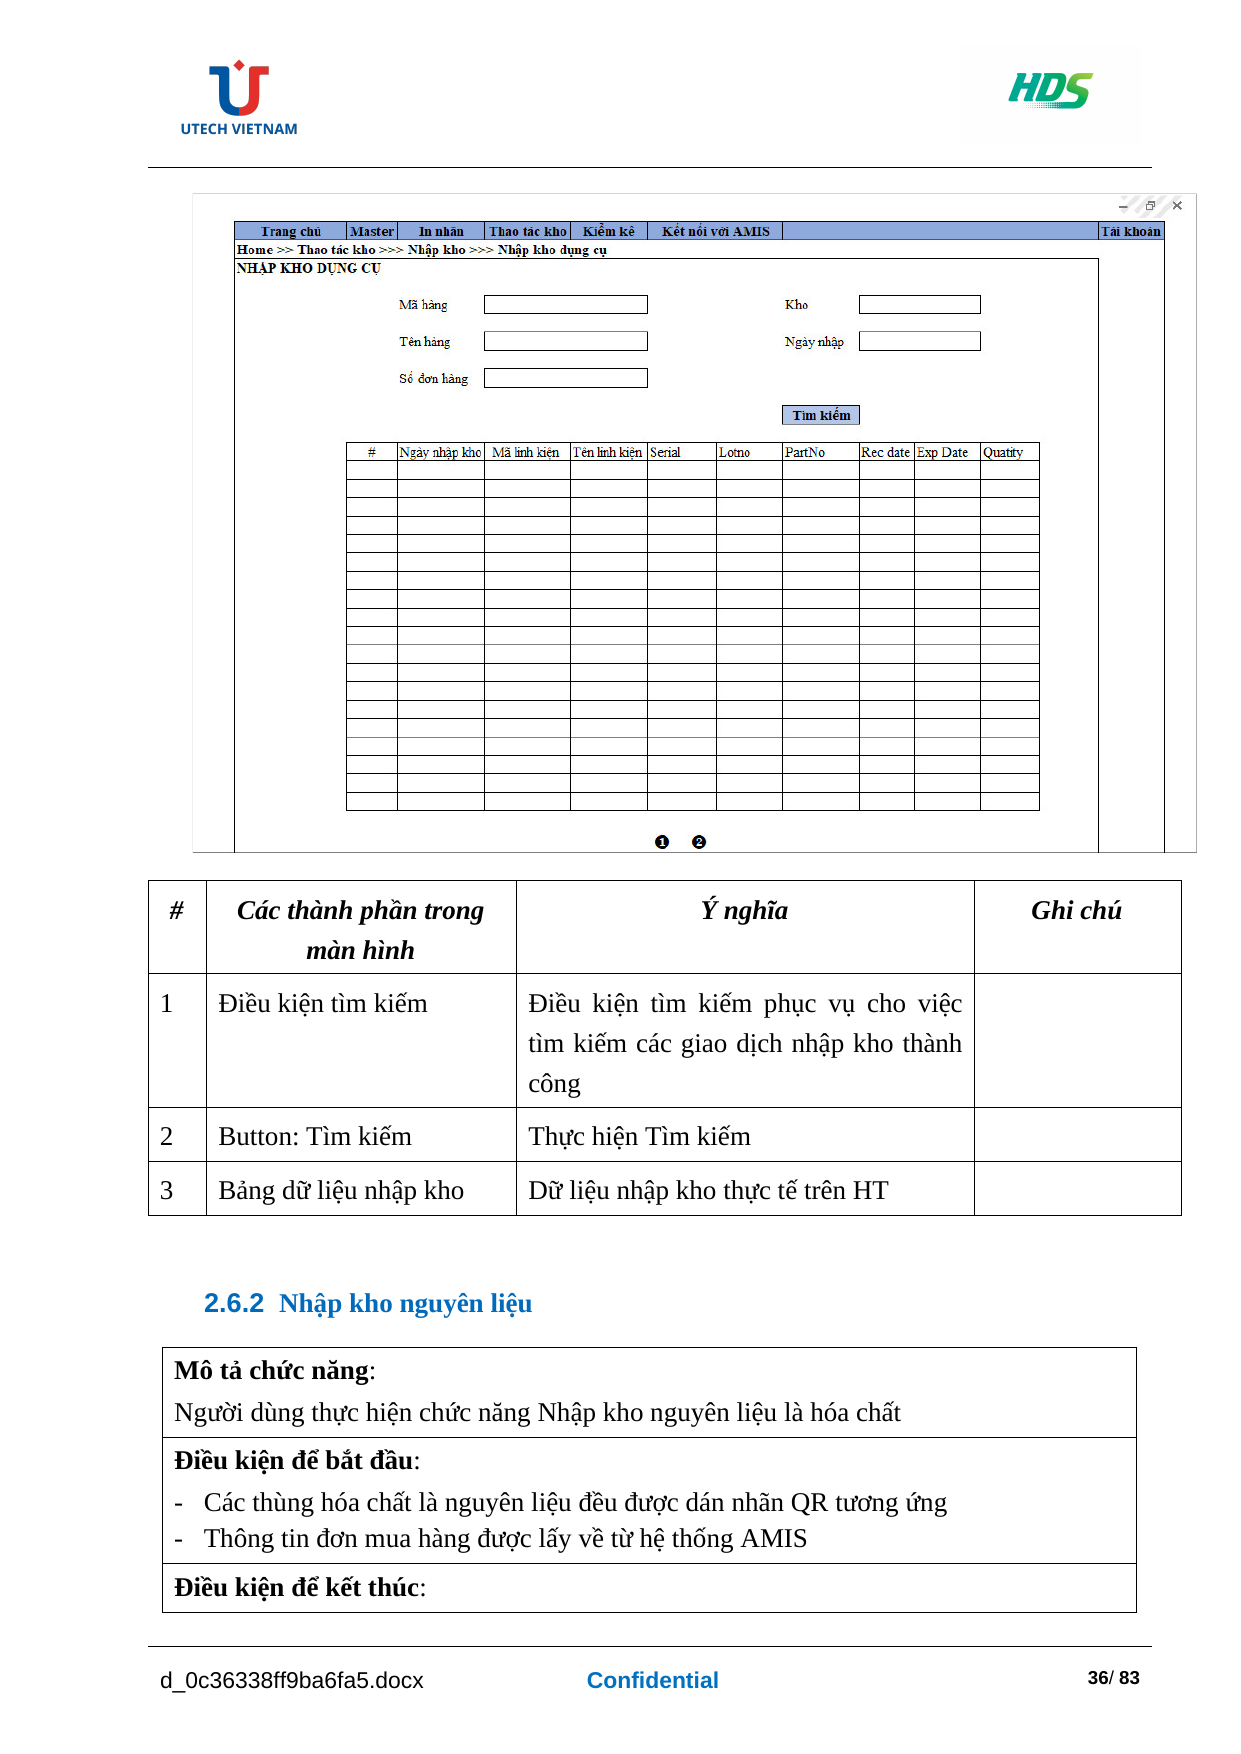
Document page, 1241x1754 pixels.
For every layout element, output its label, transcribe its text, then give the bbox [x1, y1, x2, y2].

picture [960, 44, 1141, 144]
picture [192, 193, 1197, 853]
subtitle Nhập kho nguyên liệu [204, 1287, 1152, 1318]
table_header # [149, 881, 206, 973]
table_cell Thực hiện Tìm kiếm [517, 1108, 974, 1161]
table_cell [975, 1108, 1181, 1161]
table_cell Button: Tìm kiếm [207, 1108, 516, 1161]
picture [175, 47, 301, 142]
table_cell 3 [149, 1162, 206, 1214]
table_cell Điều kiện tìm kiếm phục vụ cho việc tìm kiếm các giao dịch nhập kho thành công [517, 974, 974, 1107]
table_cell [975, 974, 1181, 1107]
table_cell Điều kiện để kết thúc: Scan nhập kho theo từng đơn hàng (Item, số Serial). Dữ liệu scan thực tế được xuất ra file Excel [163, 1564, 1136, 1612]
table_cell [975, 1162, 1181, 1214]
table_cell Dữ liệu nhập kho thực tế trên HT [517, 1162, 974, 1214]
table_cell 1 [149, 974, 206, 1107]
table_header Ý nghĩa [517, 881, 974, 973]
table_header Mô tả chức năng: Người dùng thực hiện chức năng Nhập kho nguyên liệu là hóa chất [163, 1348, 1136, 1437]
table_cell Điều kiện để bắt đầu: Các thùng hóa chất là nguyên liệu đều được dán nhãn QR tương ứng Thông tin đơn mua hàng được lấy về từ hệ thống AMIS [163, 1438, 1136, 1563]
table_cell Bảng dữ liệu nhập kho [207, 1162, 516, 1214]
table_cell 2 [149, 1108, 206, 1161]
table_header Các thành phần trong màn hình [207, 881, 516, 973]
table_header Ghi chú [975, 881, 1181, 973]
table_cell Điều kiện tìm kiếm [207, 974, 516, 1107]
